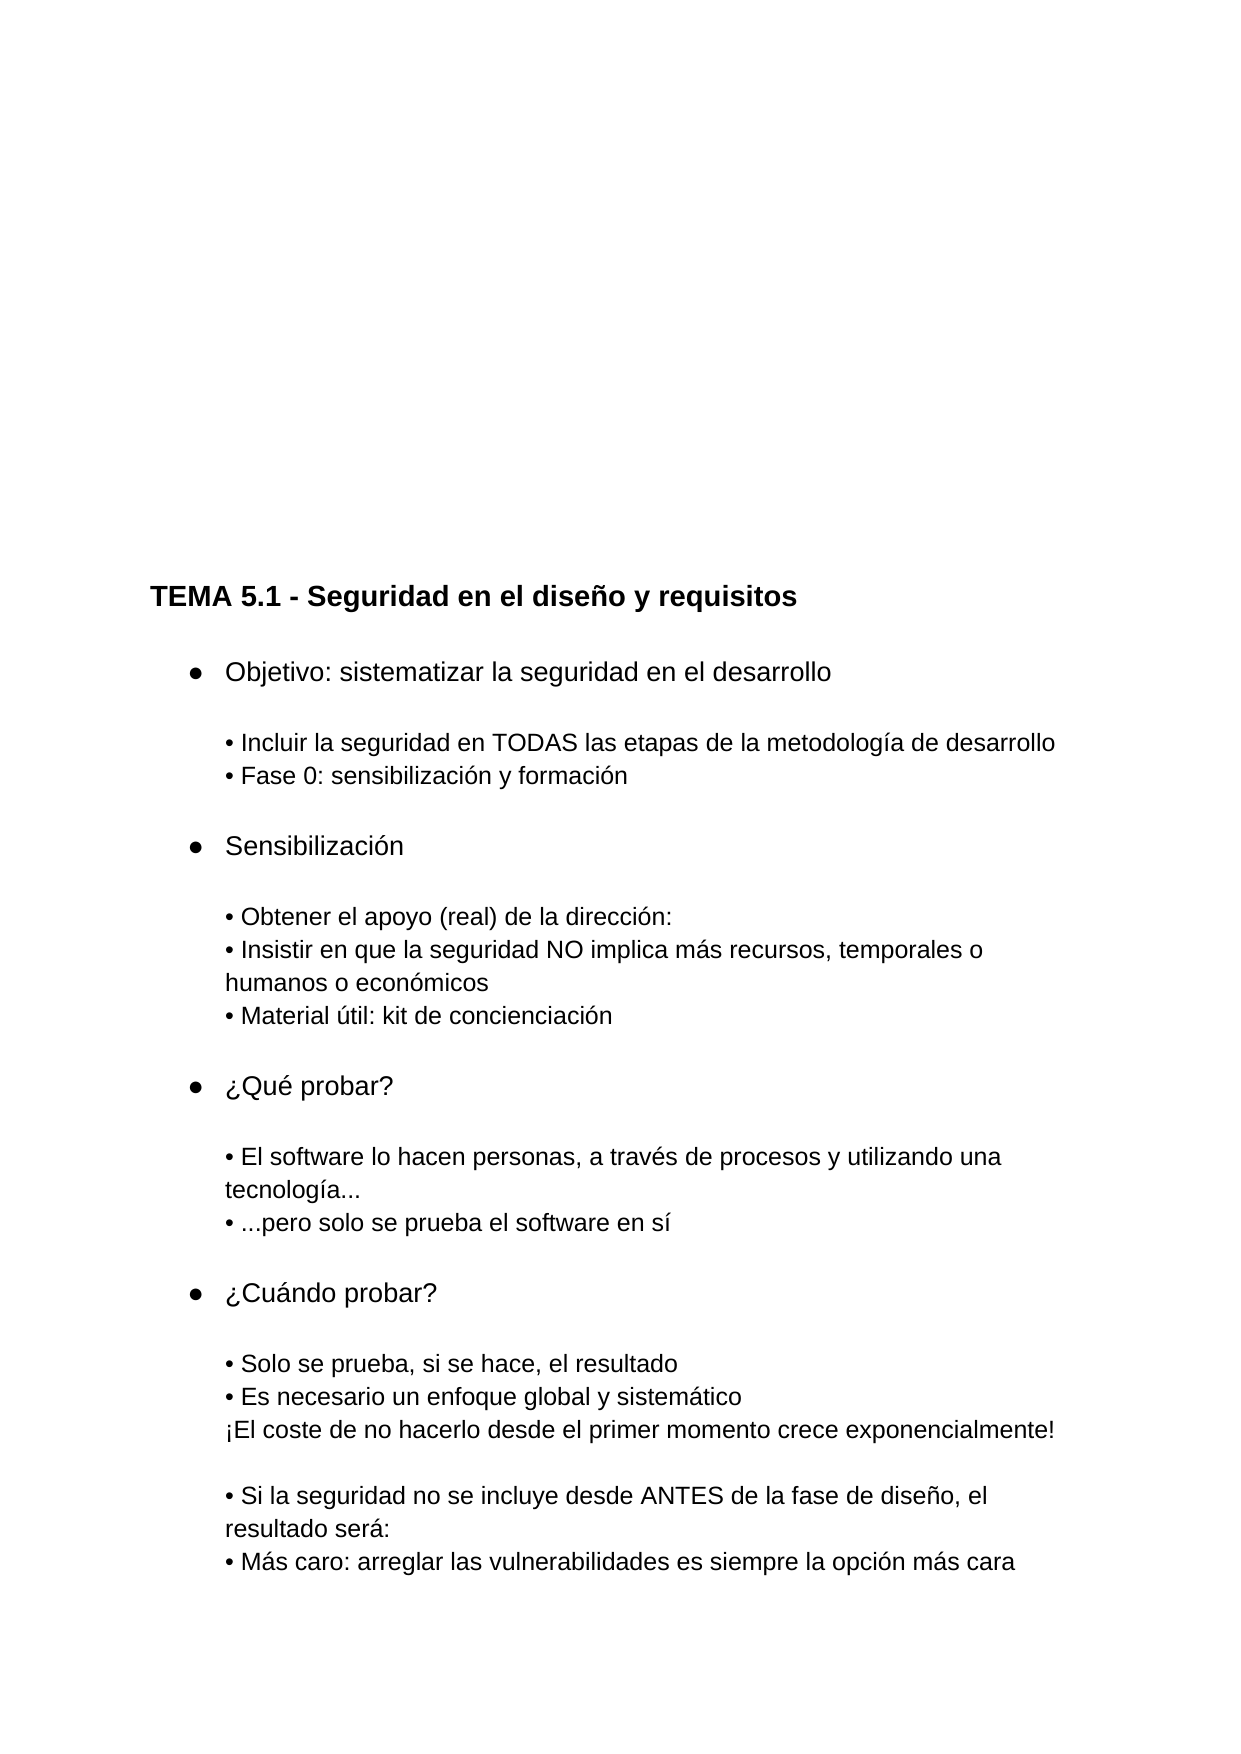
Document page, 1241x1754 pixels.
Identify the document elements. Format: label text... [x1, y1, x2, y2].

text • Incluir la seguridad en TODAS las etapas de la metodología de desarrollo [225, 728, 1090, 757]
text • Solo se prueba, si se hace, el resultado [225, 1349, 1090, 1378]
list Sensibilización [187, 830, 1090, 861]
text • Insistir en que la seguridad NO implica más recursos, temporales o humanos o económicos [225, 935, 1090, 997]
text • Fase 0: sensibilización y formación [225, 761, 1090, 790]
text ¡El coste de no hacerlo desde el primer momento crece exponencialmente! [225, 1415, 1090, 1444]
text • ...pero solo se prueba el software en sí [225, 1208, 1090, 1237]
text • Material útil: kit de concienciación [225, 1001, 1090, 1030]
text • Más caro: arreglar las vulnerabilidades es siempre la opción más cara [225, 1547, 1090, 1576]
text • El software lo hacen personas, a través de procesos y utilizando una tecnología... [225, 1142, 1090, 1204]
text • Obtener el apoyo (real) de la dirección: [225, 902, 1090, 931]
text • Es necesario un enfoque global y sistemático [225, 1382, 1090, 1411]
list ¿Cuándo probar? [187, 1277, 1090, 1308]
text • Si la seguridad no se incluye desde ANTES de la fase de diseño, el resultado será: [225, 1481, 1090, 1543]
list ¿Qué probar? [187, 1070, 1090, 1101]
text TEMA 5.1 - Seguridad en el diseño y requisitos [150, 579, 1090, 613]
list Objetivo: sistematizar la seguridad en el desarrollo [187, 656, 1090, 688]
